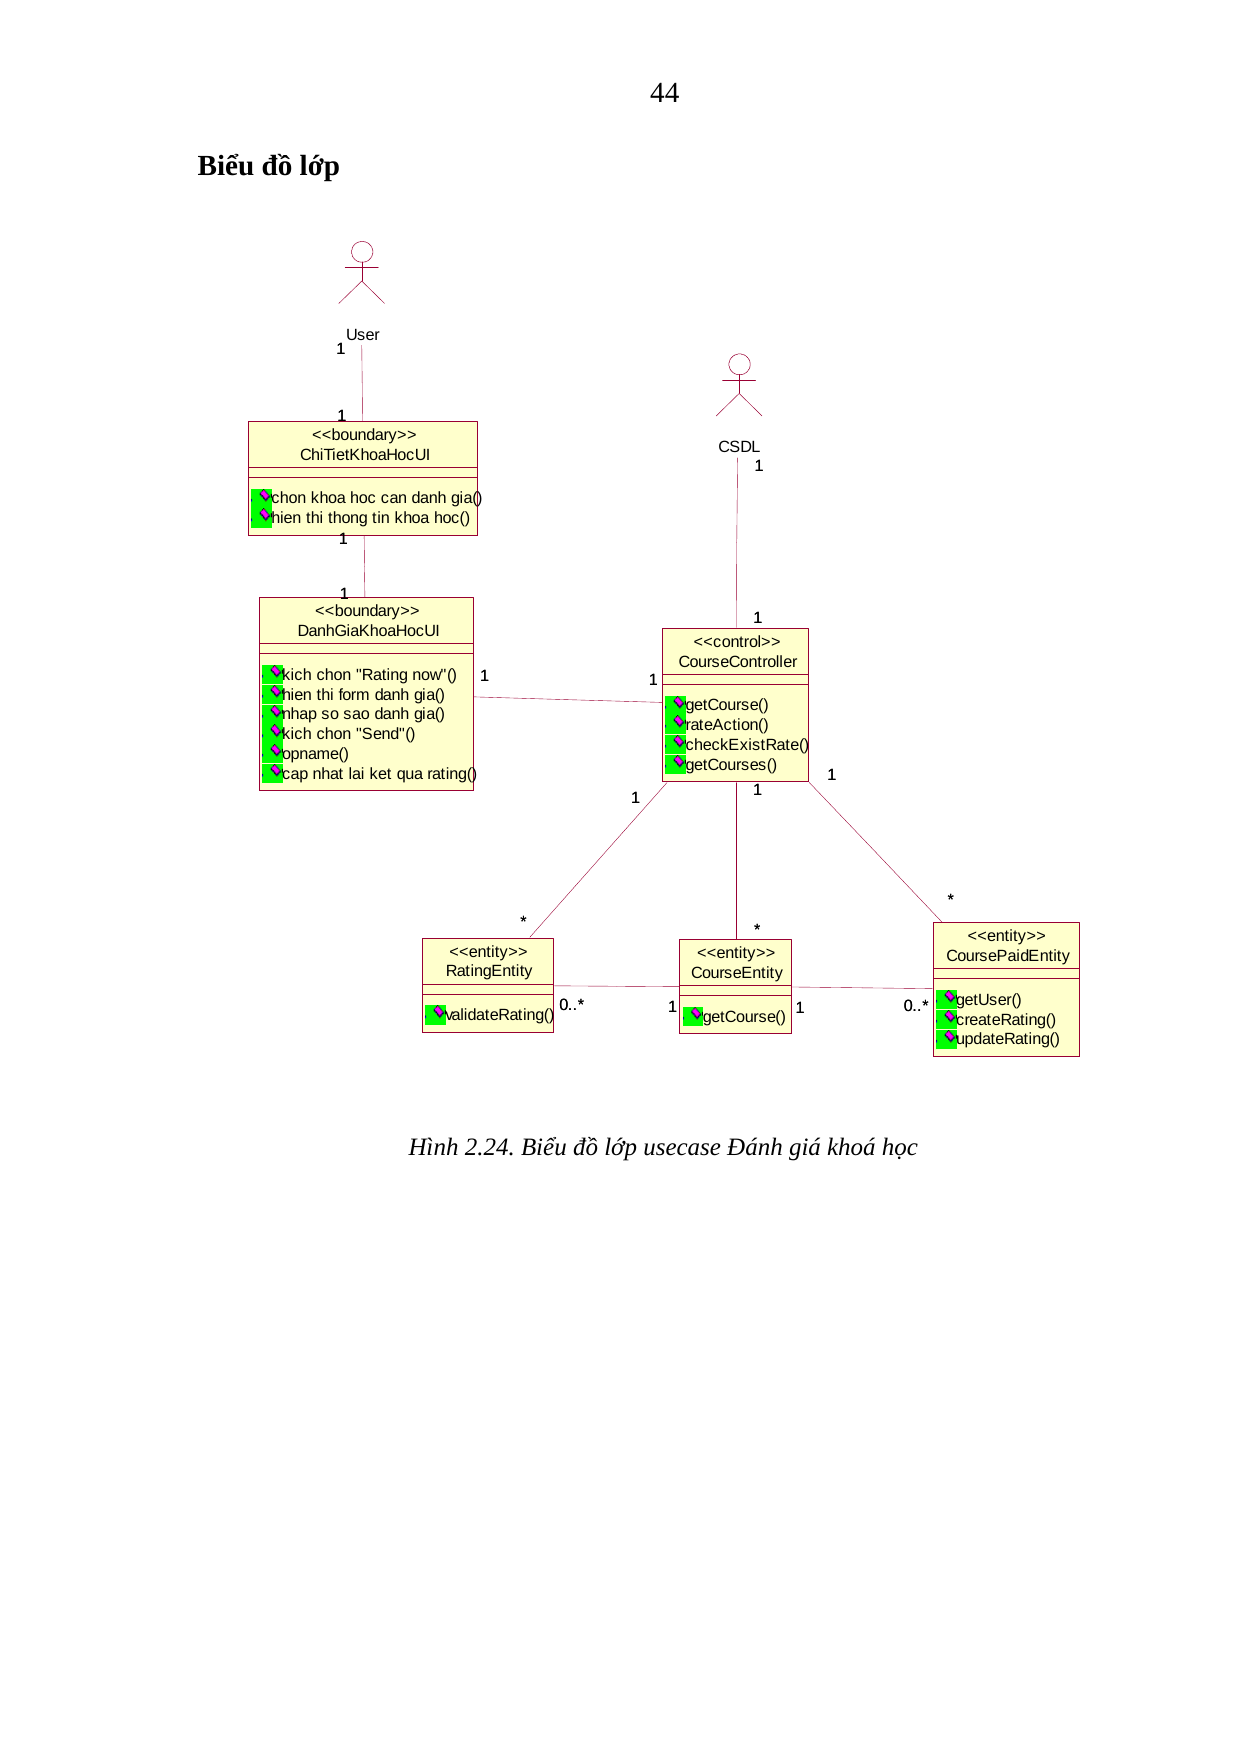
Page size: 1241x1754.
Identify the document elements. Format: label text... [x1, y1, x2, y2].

subtitle Biểu đồ lớp [197, 148, 1122, 181]
text Hình 2.24. Biểu đồ lớp usecase Đánh giá khoá học [207, 1132, 1122, 1161]
